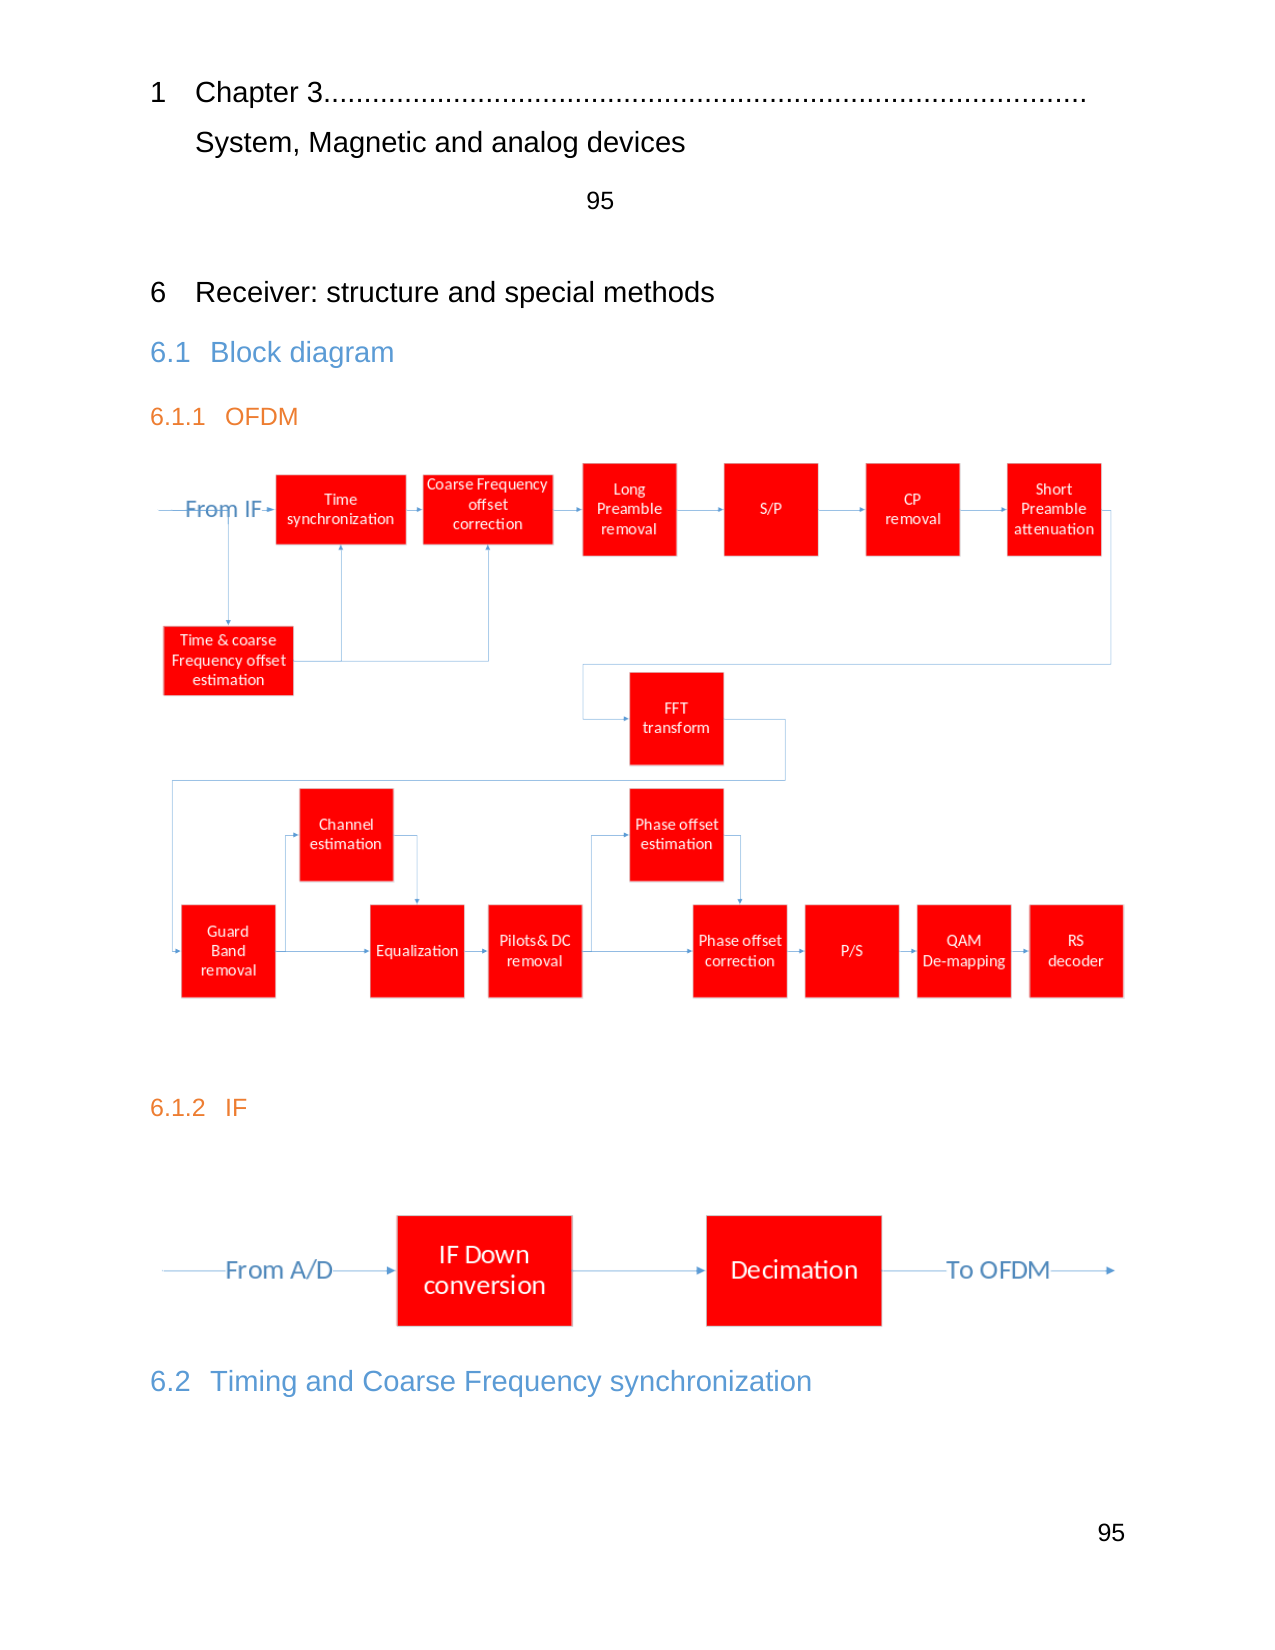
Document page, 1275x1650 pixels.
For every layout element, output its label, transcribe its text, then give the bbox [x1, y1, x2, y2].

subtitle Block diagram [150, 335, 1125, 369]
subtitle IF [150, 1093, 1125, 1122]
subtitle Receiver: structure and special methods [150, 274, 1125, 308]
subtitle Timing and Coarse Frequency synchronization [150, 1363, 1125, 1397]
subtitle OFDM [150, 402, 1125, 431]
